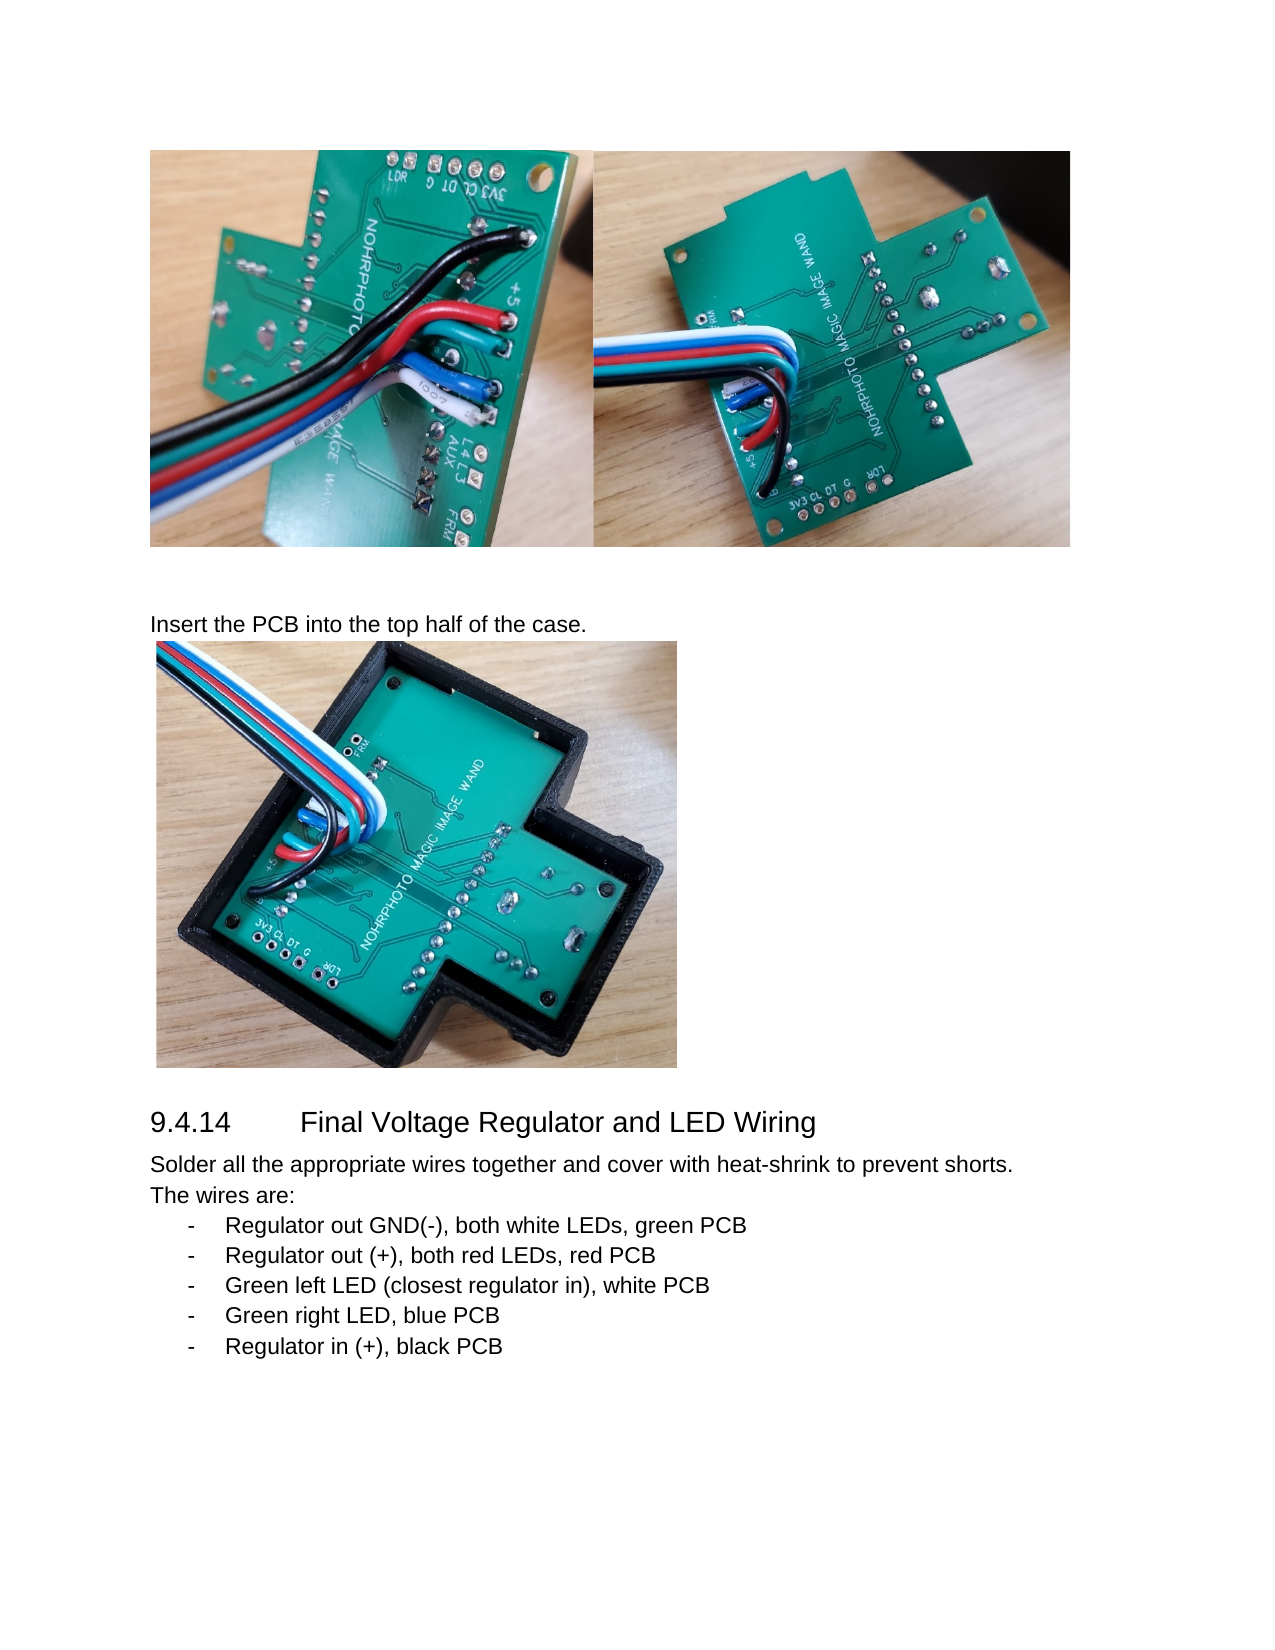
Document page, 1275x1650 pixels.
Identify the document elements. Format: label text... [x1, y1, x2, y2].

subtitle Final Voltage Regulator and LED Wiring [150, 1104, 1125, 1138]
list Regulator out (+), both red LEDs, red PCB [187, 1242, 1125, 1268]
list Green left LED (closest regulator in), white PCB [187, 1272, 1125, 1299]
list Regulator in (+), black PCB [187, 1333, 1125, 1359]
picture [150, 150, 1071, 547]
list Regulator out GND(-), both white LEDs, green PCB [187, 1212, 1125, 1238]
text Insert the PCB into the top half of the case. [150, 611, 1125, 637]
list Green right LED, blue PCB [187, 1302, 1125, 1329]
text The wires are: [150, 1182, 1125, 1208]
picture [156, 641, 677, 1068]
text Solder all the appropriate wires together and cover with heat-shrink to prevent shorts. [150, 1151, 1125, 1178]
